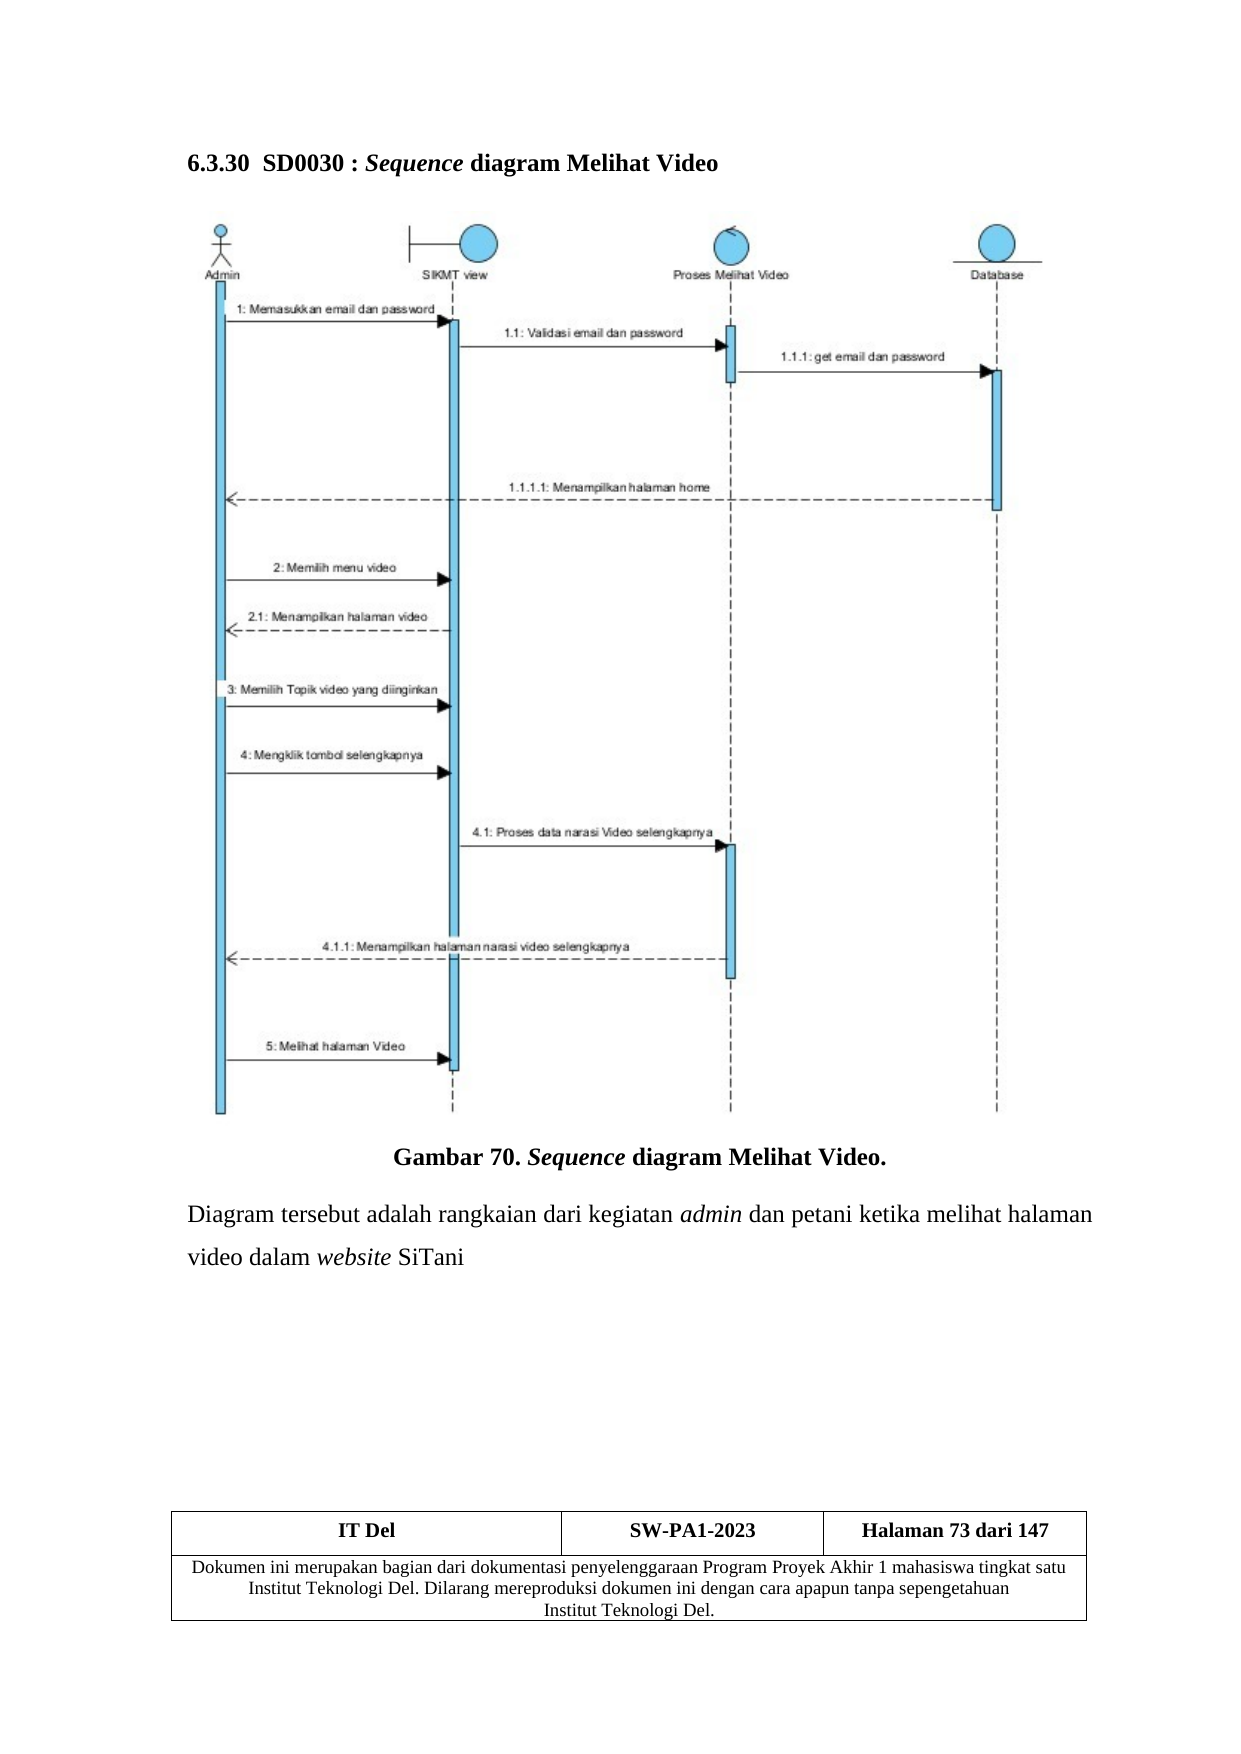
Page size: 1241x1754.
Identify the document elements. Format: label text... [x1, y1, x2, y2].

text Gambar 70. Sequence diagram Melihat Video. [187, 1142, 1092, 1170]
text Diagram tersebut adalah rangkaian dari kegiatan admin dan petani ketika melihat halaman video dalam website SiTani [187, 1199, 1092, 1271]
picture [187, 211, 1093, 1128]
subtitle SD0030 : Sequence diagram Melihat Video [187, 148, 1092, 176]
